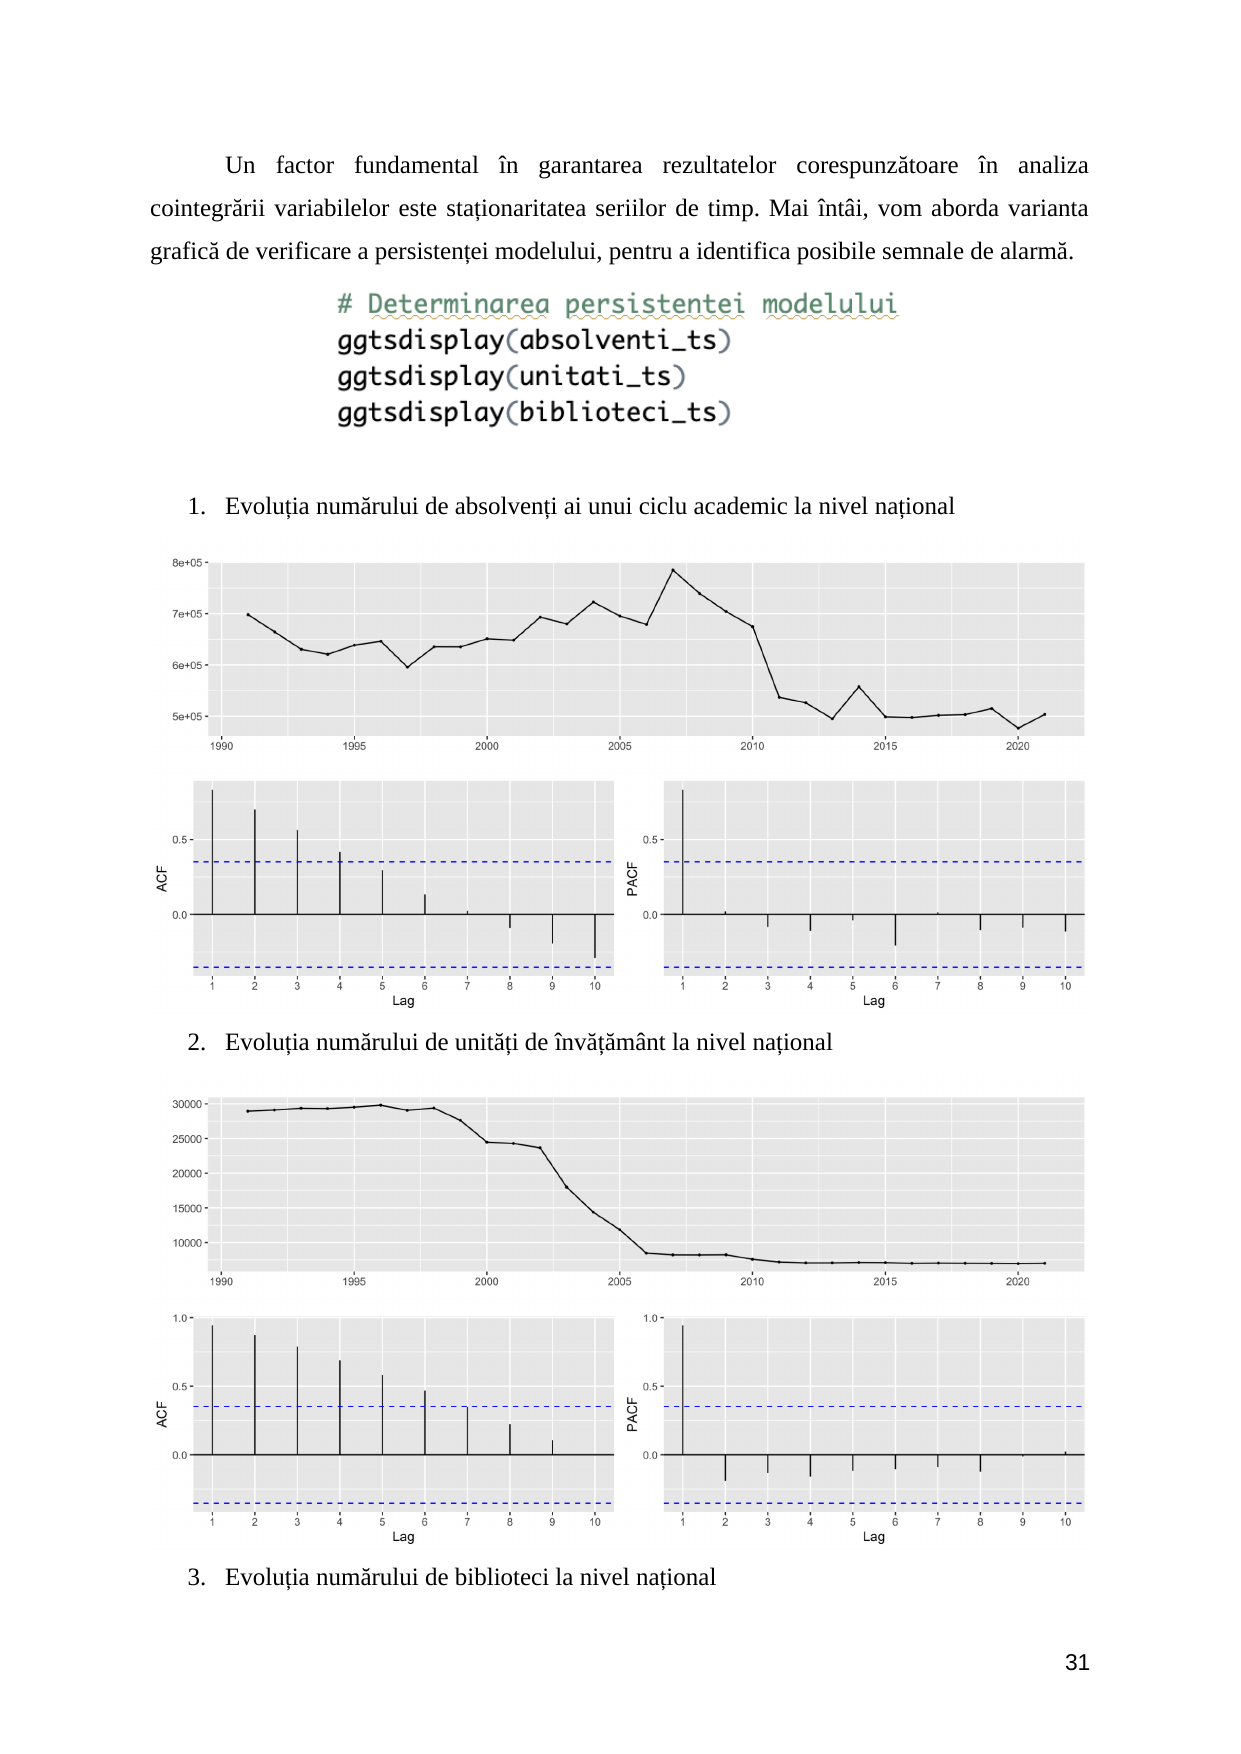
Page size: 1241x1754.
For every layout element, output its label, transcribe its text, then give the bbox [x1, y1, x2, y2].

list Evoluția numărului de biblioteci la nivel național [187, 1562, 1090, 1591]
text Un factor fundamental în garantarea rezultatelor corespunzătoare în analiza cointegrării variabilelor este staționaritatea seriilor de timp. Mai întâi, vom aborda varianta grafică de verificare a persistenței modelului, pentru a identifica posibile semnale de alarmă. [150, 150, 1090, 265]
picture [331, 279, 909, 436]
picture [150, 1070, 1091, 1550]
picture [150, 534, 1091, 1014]
list Evoluția numărului de unități de învățământ la nivel național [187, 1027, 1090, 1056]
list Evoluția numărului de absolvenți ai unui ciclu academic la nivel național [187, 491, 1090, 520]
